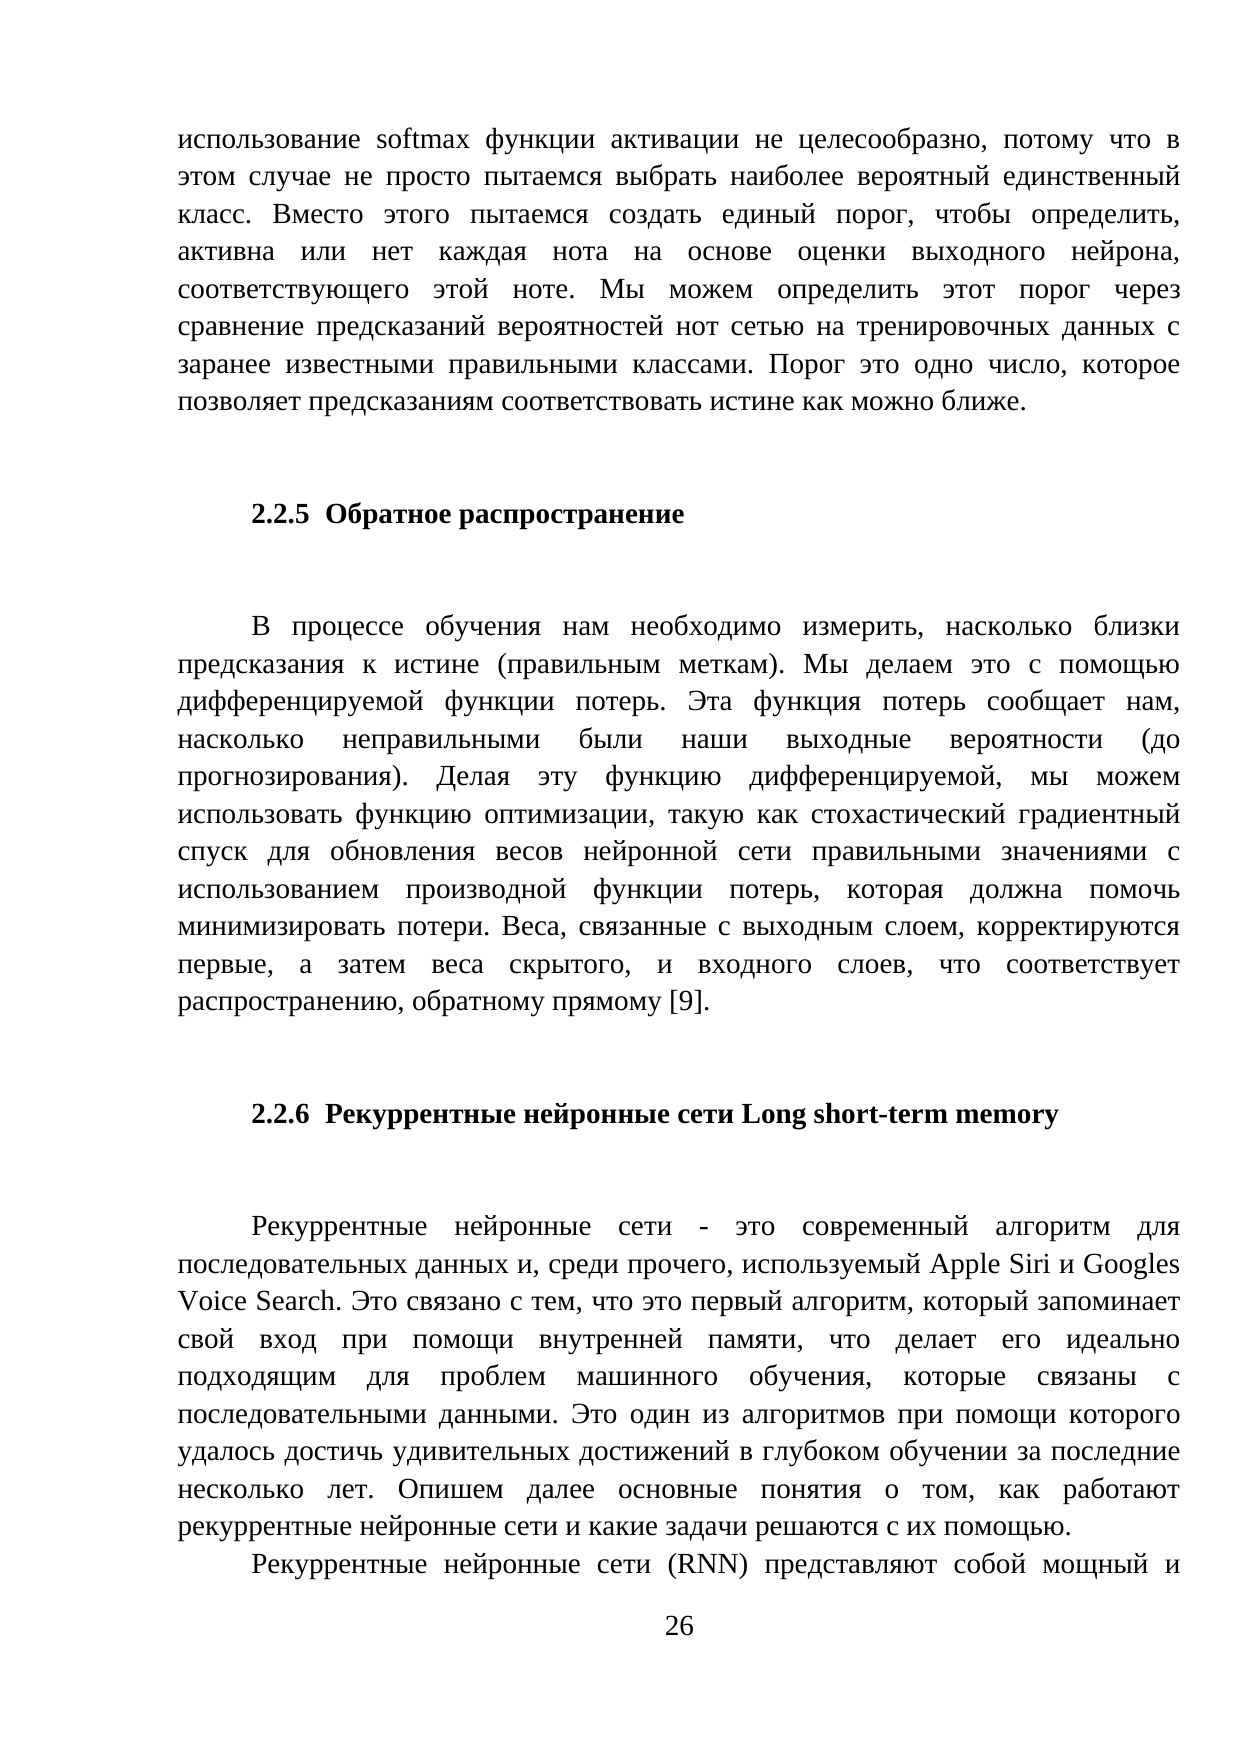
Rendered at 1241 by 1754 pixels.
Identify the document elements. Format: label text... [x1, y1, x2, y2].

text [177, 1543, 1181, 1581]
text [177, 118, 1181, 418]
text В процессе обучения нам необходимо измерить, насколько близки предсказания к истине (правильным меткам). Мы делаем это с помощью дифференцируемой функции потерь. Эта функция потерь сообщает нам, насколько неправильными были наши выходные вероятности (до прогнозирования). Делая эту функцию дифференцируемой, мы можем использовать функцию оптимизации, такую как стохастический градиентный спуск для обновления весов нейронной сети правильными значениями с использованием производной функции потерь, которая должна помочь минимизировать потери. Веса, связанные с выходным слоем, корректируются первые, а затем веса скрытого, и входного слоев, что соответствует распространению, обратному прямому [9]. [177, 606, 1181, 1018]
text Обратное распространение [177, 493, 1181, 531]
text Рекуррентные нейронные сети - это современный алгоритм для последовательных данных и, среди прочего, используемый Apple Siri и Googles Voice Search. Это связано с тем, что это первый алгоритм, который запоминает свой вход при помощи внутренней памяти, что делает его идеально подходящим для проблем машинного обучения, которые связаны с последовательными данными. Это один из алгоритмов при помощи которого удалось достичь удивительных достижений в глубоком обучении за последние несколько лет. Опишем далее основные понятия о том, как работают рекуррентные нейронные сети и какие задачи решаются с их помощью. [177, 1206, 1181, 1543]
text Рекуррентные нейронные сети Long short-term memory [177, 1093, 1181, 1131]
